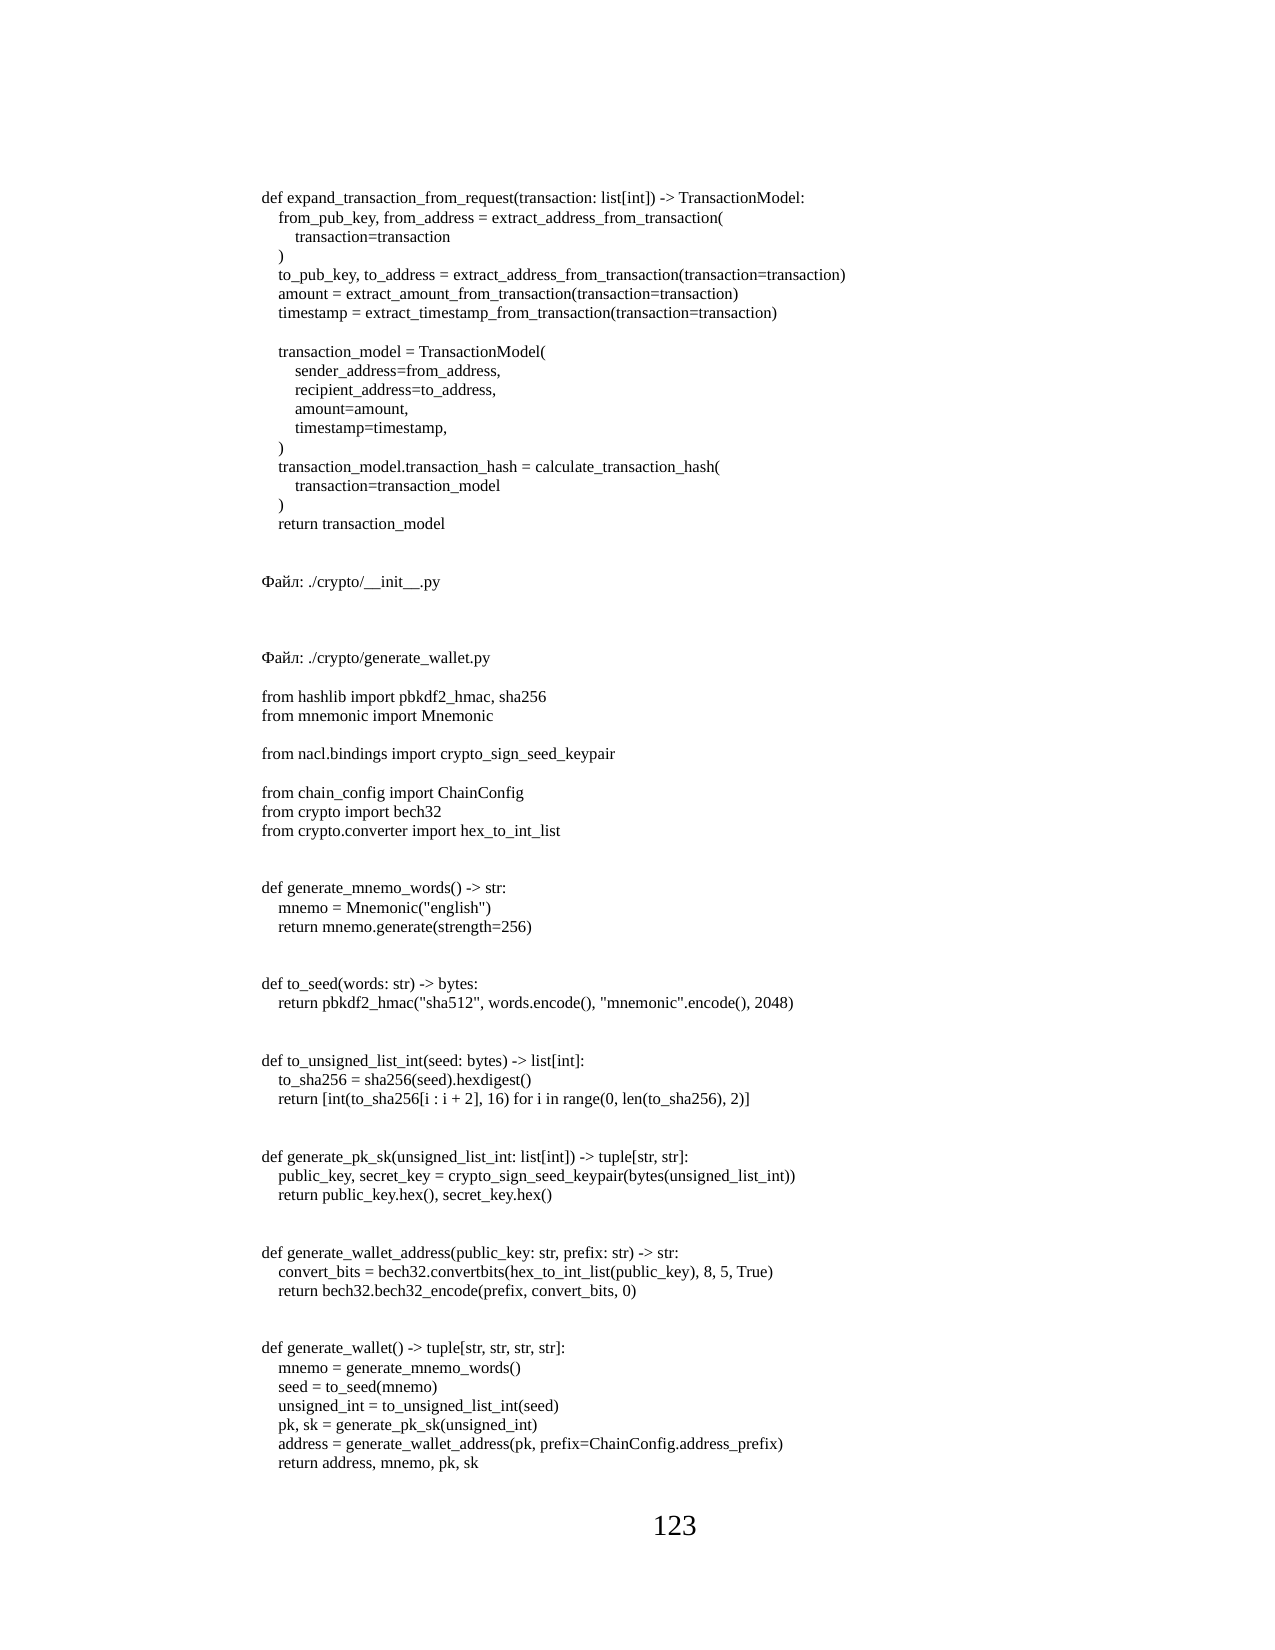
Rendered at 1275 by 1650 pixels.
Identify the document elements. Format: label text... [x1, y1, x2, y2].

list def generate_pk_sk(unsigned_list_int: list[int]) -> tuple[str, str]: [261, 1147, 1125, 1166]
list transaction_model = TransactionModel( [261, 342, 1125, 361]
list mnemo = Mnemonic("english") [261, 897, 1125, 917]
list def to_seed(words: str) -> bytes: [261, 974, 1125, 993]
list transaction=transaction_model [261, 476, 1125, 495]
list from nacl.bindings import crypto_sign_seed_keypair [261, 744, 1125, 763]
list convert_bits = bech32.convertbits(hex_to_int_list(public_key), 8, 5, True) [261, 1262, 1125, 1281]
list ) [261, 495, 1125, 514]
list sender_address=from_address, [261, 361, 1125, 380]
list ) [261, 437, 1125, 457]
list def expand_transaction_from_request(transaction: list[int]) -> TransactionModel: [261, 188, 1125, 207]
list from crypto.converter import hex_to_int_list [261, 821, 1125, 840]
list def generate_wallet() -> tuple[str, str, str, str]: [261, 1338, 1125, 1357]
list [261, 1396, 1125, 1415]
list to_sha256 = sha256(seed).hexdigest() [261, 1070, 1125, 1089]
list timestamp=timestamp, [261, 418, 1125, 437]
list public_key, secret_key = crypto_sign_seed_keypair(bytes(unsigned_list_int)) [261, 1166, 1125, 1185]
list return public_key.hex(), secret_key.hex() [261, 1185, 1125, 1204]
list from mnemonic import Mnemonic [261, 706, 1125, 725]
list from crypto import bech32 [261, 802, 1125, 821]
list amount=amount, [261, 399, 1125, 418]
list from hashlib import pbkdf2_hmac, sha256 [261, 687, 1125, 706]
list from_pub_key, from_address = extract_address_from_transaction( [261, 207, 1125, 227]
list timestamp = extract_timestamp_from_transaction(transaction=transaction) [261, 303, 1125, 322]
list recipient_address=to_address, [261, 380, 1125, 399]
list amount = extract_amount_from_transaction(transaction=transaction) [261, 284, 1125, 303]
list def generate_wallet_address(public_key: str, prefix: str) -> str: [261, 1242, 1125, 1262]
list def generate_mnemo_words() -> str: [261, 878, 1125, 897]
list return address, mnemo, pk, sk [261, 1453, 1125, 1472]
list from chain_config import ChainConfig [261, 782, 1125, 802]
list mnemo = generate_mnemo_words() [261, 1357, 1125, 1377]
list Файл: ./crypto/generate_wallet.py [261, 648, 1125, 667]
list transaction=transaction [261, 227, 1125, 246]
list return pbkdf2_hmac("sha512", words.encode(), "mnemonic".encode(), 2048) [261, 993, 1125, 1012]
list ) [261, 246, 1125, 265]
list to_pub_key, to_address = extract_address_from_transaction(transaction=transaction) [261, 265, 1125, 284]
list return [int(to_sha256[i : i + 2], 16) for i in range(0, len(to_sha256), 2)] [261, 1089, 1125, 1108]
list address = generate_wallet_address(pk, prefix=ChainConfig.address_prefix) [261, 1434, 1125, 1453]
list Файл: ./crypto/__init__.py [261, 572, 1125, 591]
list return transaction_model [261, 514, 1125, 533]
list return mnemo.generate(strength=256) [261, 917, 1125, 936]
list seed = to_seed(mnemo) [261, 1377, 1125, 1396]
list return bech32.bech32_encode(prefix, convert_bits, 0) [261, 1281, 1125, 1300]
list transaction_model.transaction_hash = calculate_transaction_hash( [261, 457, 1125, 476]
list def to_unsigned_list_int(seed: bytes) -> list[int]: [261, 1051, 1125, 1070]
list pk, sk = generate_pk_sk(unsigned_int) [261, 1415, 1125, 1434]
